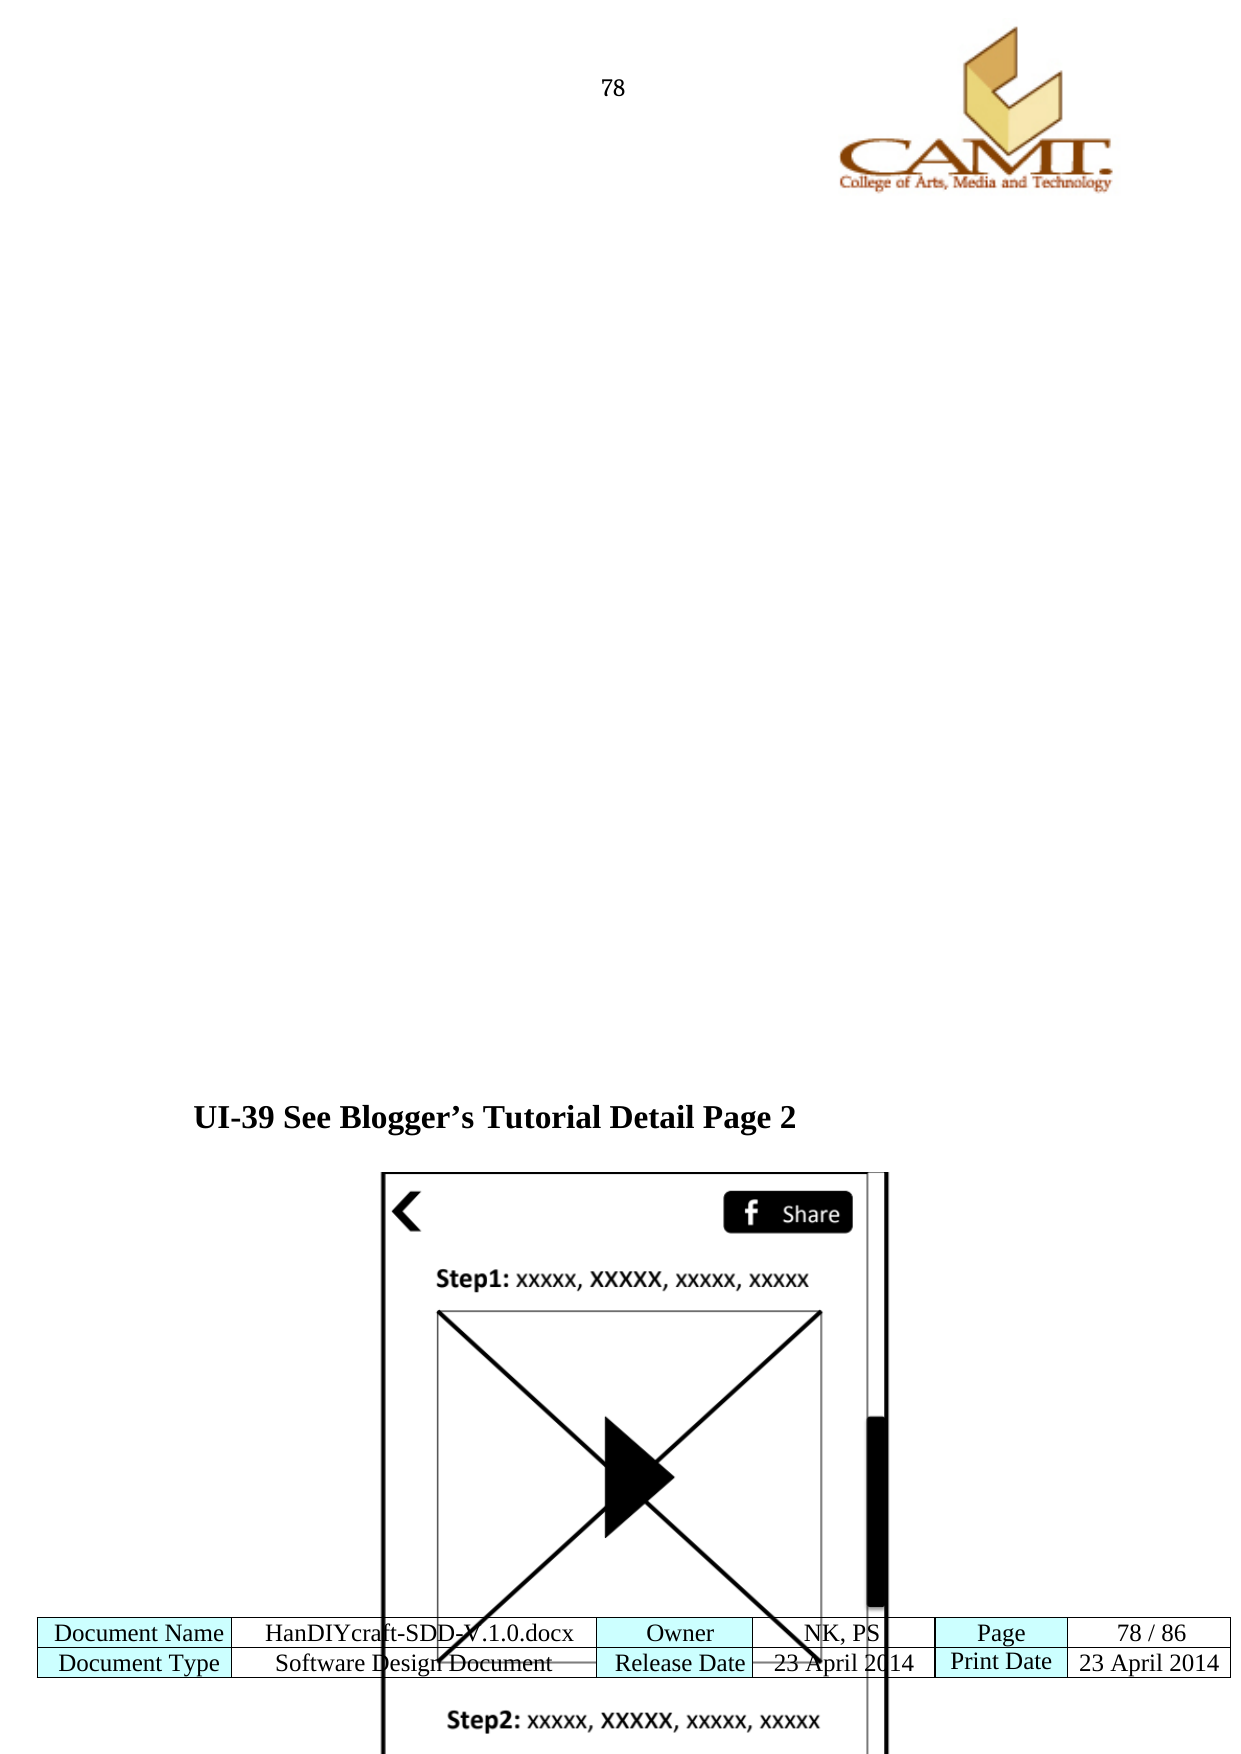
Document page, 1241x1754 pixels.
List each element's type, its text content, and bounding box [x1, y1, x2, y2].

text UI-39 See Blogger’s Tutorial Detail Page 2 [118, 1098, 1108, 1136]
picture [755, 18, 1221, 207]
